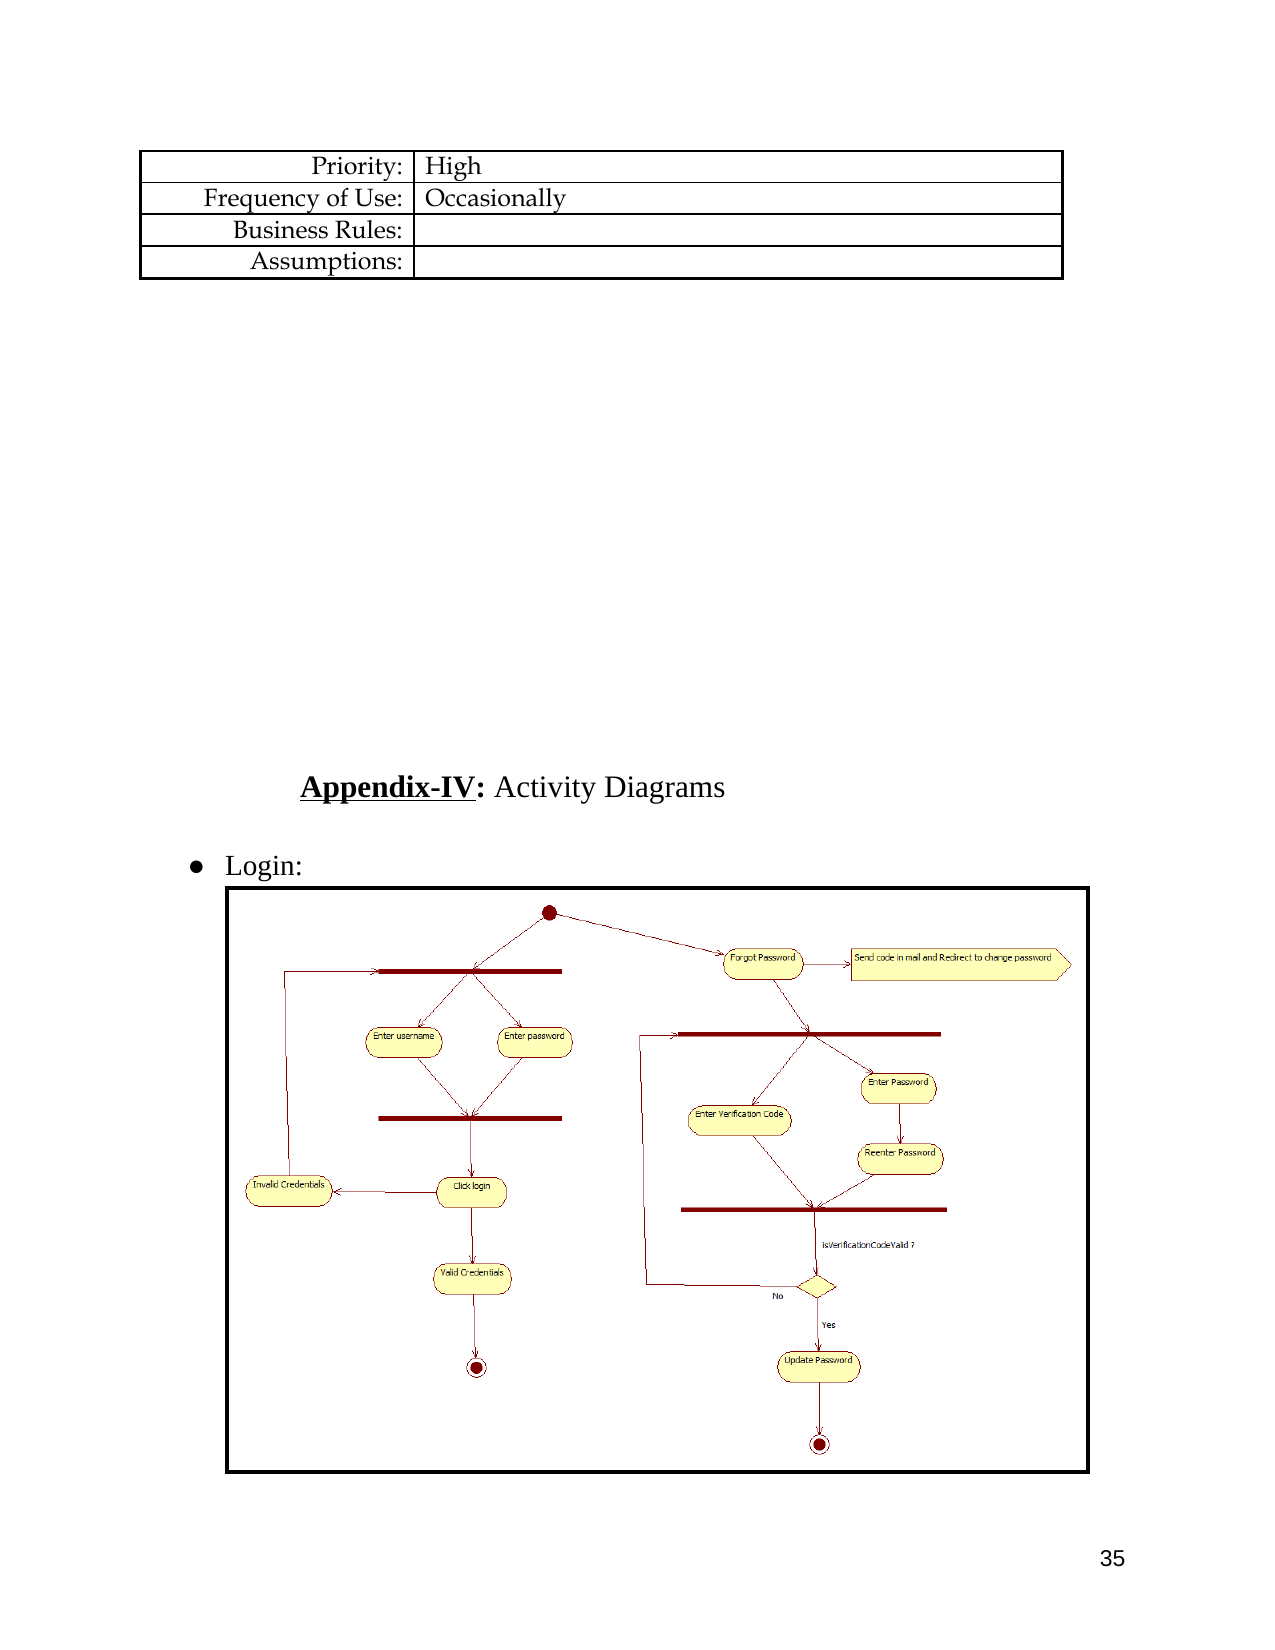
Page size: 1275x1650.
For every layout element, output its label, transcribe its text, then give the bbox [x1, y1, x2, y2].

table_cell Priority: [142, 152, 413, 182]
table_cell Occasionally [415, 183, 1061, 213]
table_cell [415, 215, 1061, 245]
picture [229, 890, 1086, 1470]
subtitle Appendix-IV: Activity Diagrams [300, 769, 1125, 804]
table_cell [415, 247, 1061, 277]
table_cell Assumptions: [142, 247, 413, 277]
table_cell High [415, 152, 1061, 182]
table_cell Frequency of Use: [142, 183, 413, 213]
table_cell Business Rules: [142, 215, 413, 245]
